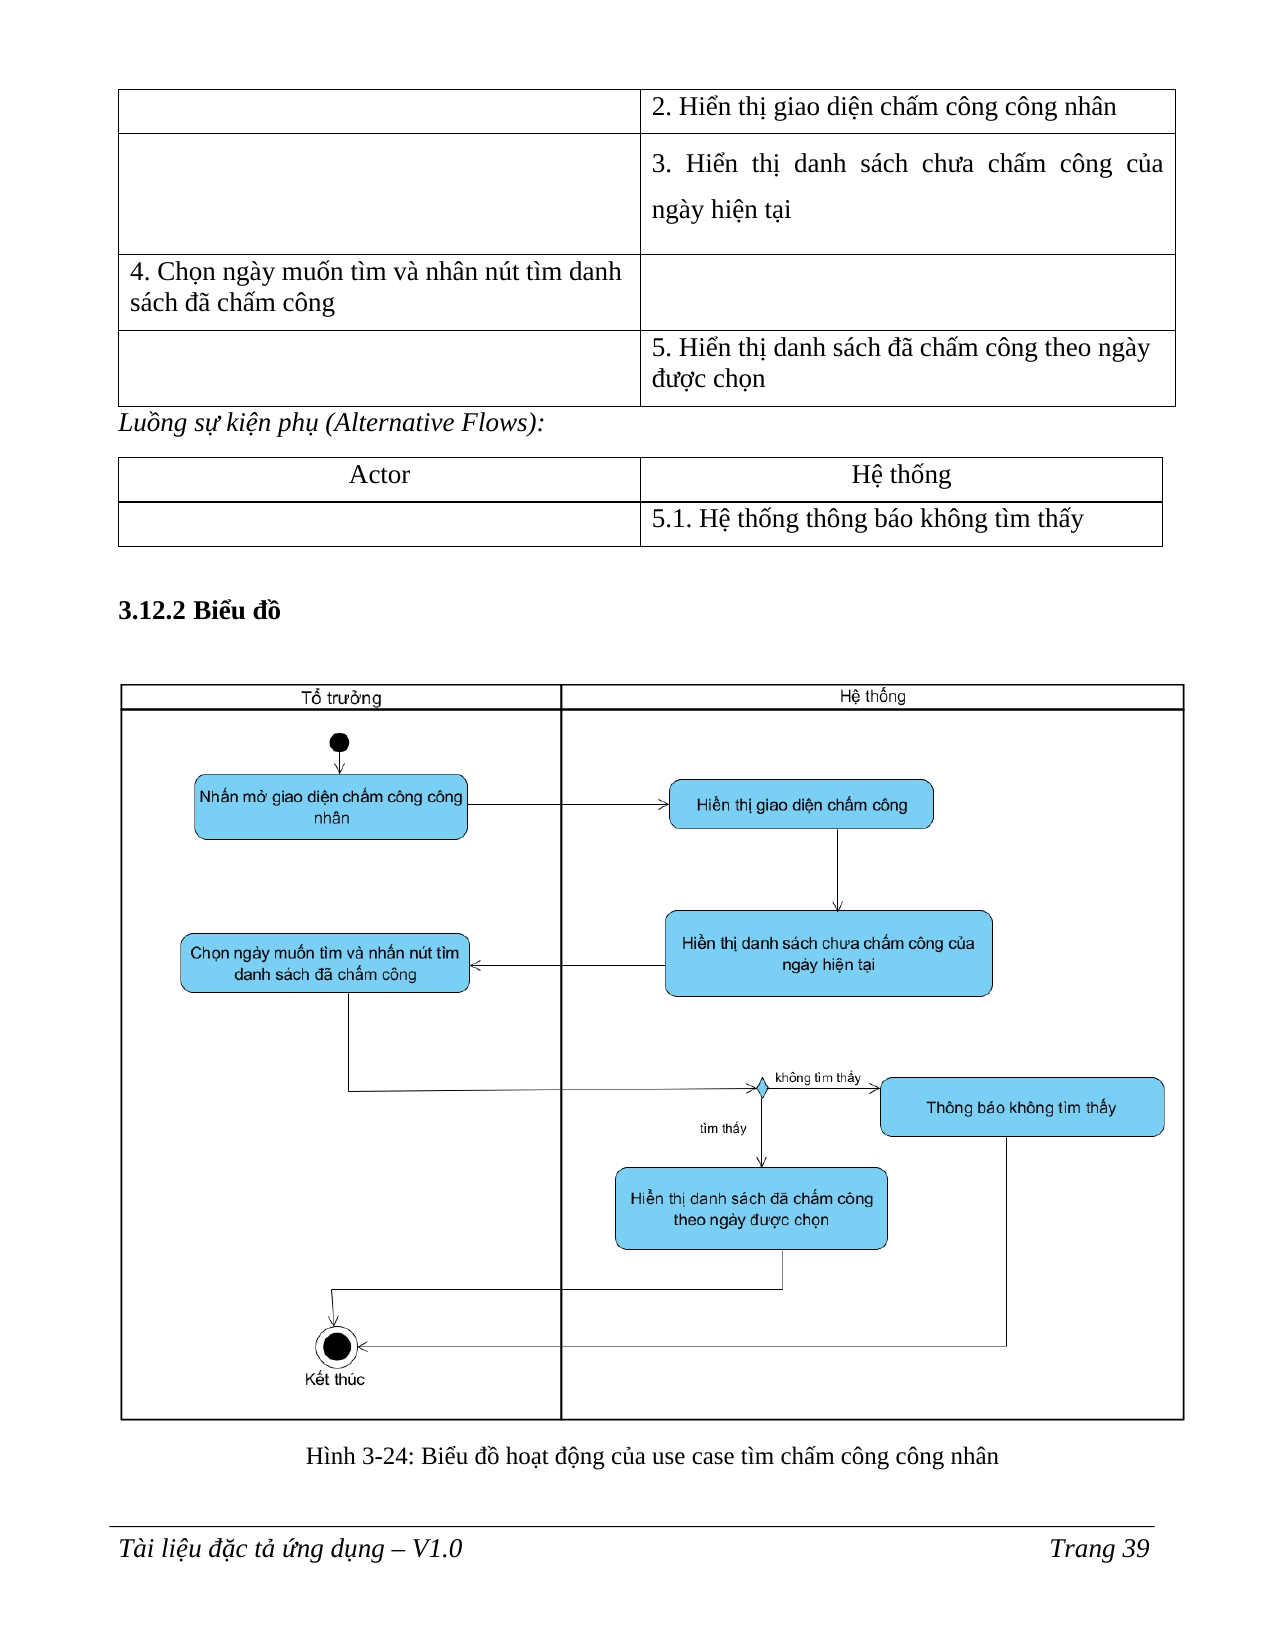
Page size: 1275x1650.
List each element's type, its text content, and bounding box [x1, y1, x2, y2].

subtitle Biểu đồ [118, 594, 1186, 625]
table_cell 3. Hiển thị danh sách chưa chấm công của ngày hiện tại [641, 134, 1175, 254]
table_cell 4. Chọn ngày muốn tìm và nhân nút tìm danh sách đã chấm công [119, 255, 640, 330]
table_cell 5.1. Hệ thống thông báo không tìm thấy [641, 503, 1162, 546]
table_cell [119, 503, 640, 546]
table_cell [641, 255, 1175, 330]
picture [118, 684, 1187, 1423]
table_cell [119, 90, 640, 133]
table_header Hệ thống [641, 458, 1162, 501]
table_cell 5. Hiển thị danh sách đã chấm công theo ngày được chọn [641, 331, 1175, 406]
table_cell [119, 134, 640, 254]
text Luồng sự kiện phụ (Alternative Flows): [118, 407, 1186, 438]
table_cell [119, 331, 640, 406]
table_cell 2. Hiển thị giao diện chấm công công nhân [641, 90, 1175, 133]
table_header Actor [119, 458, 640, 501]
